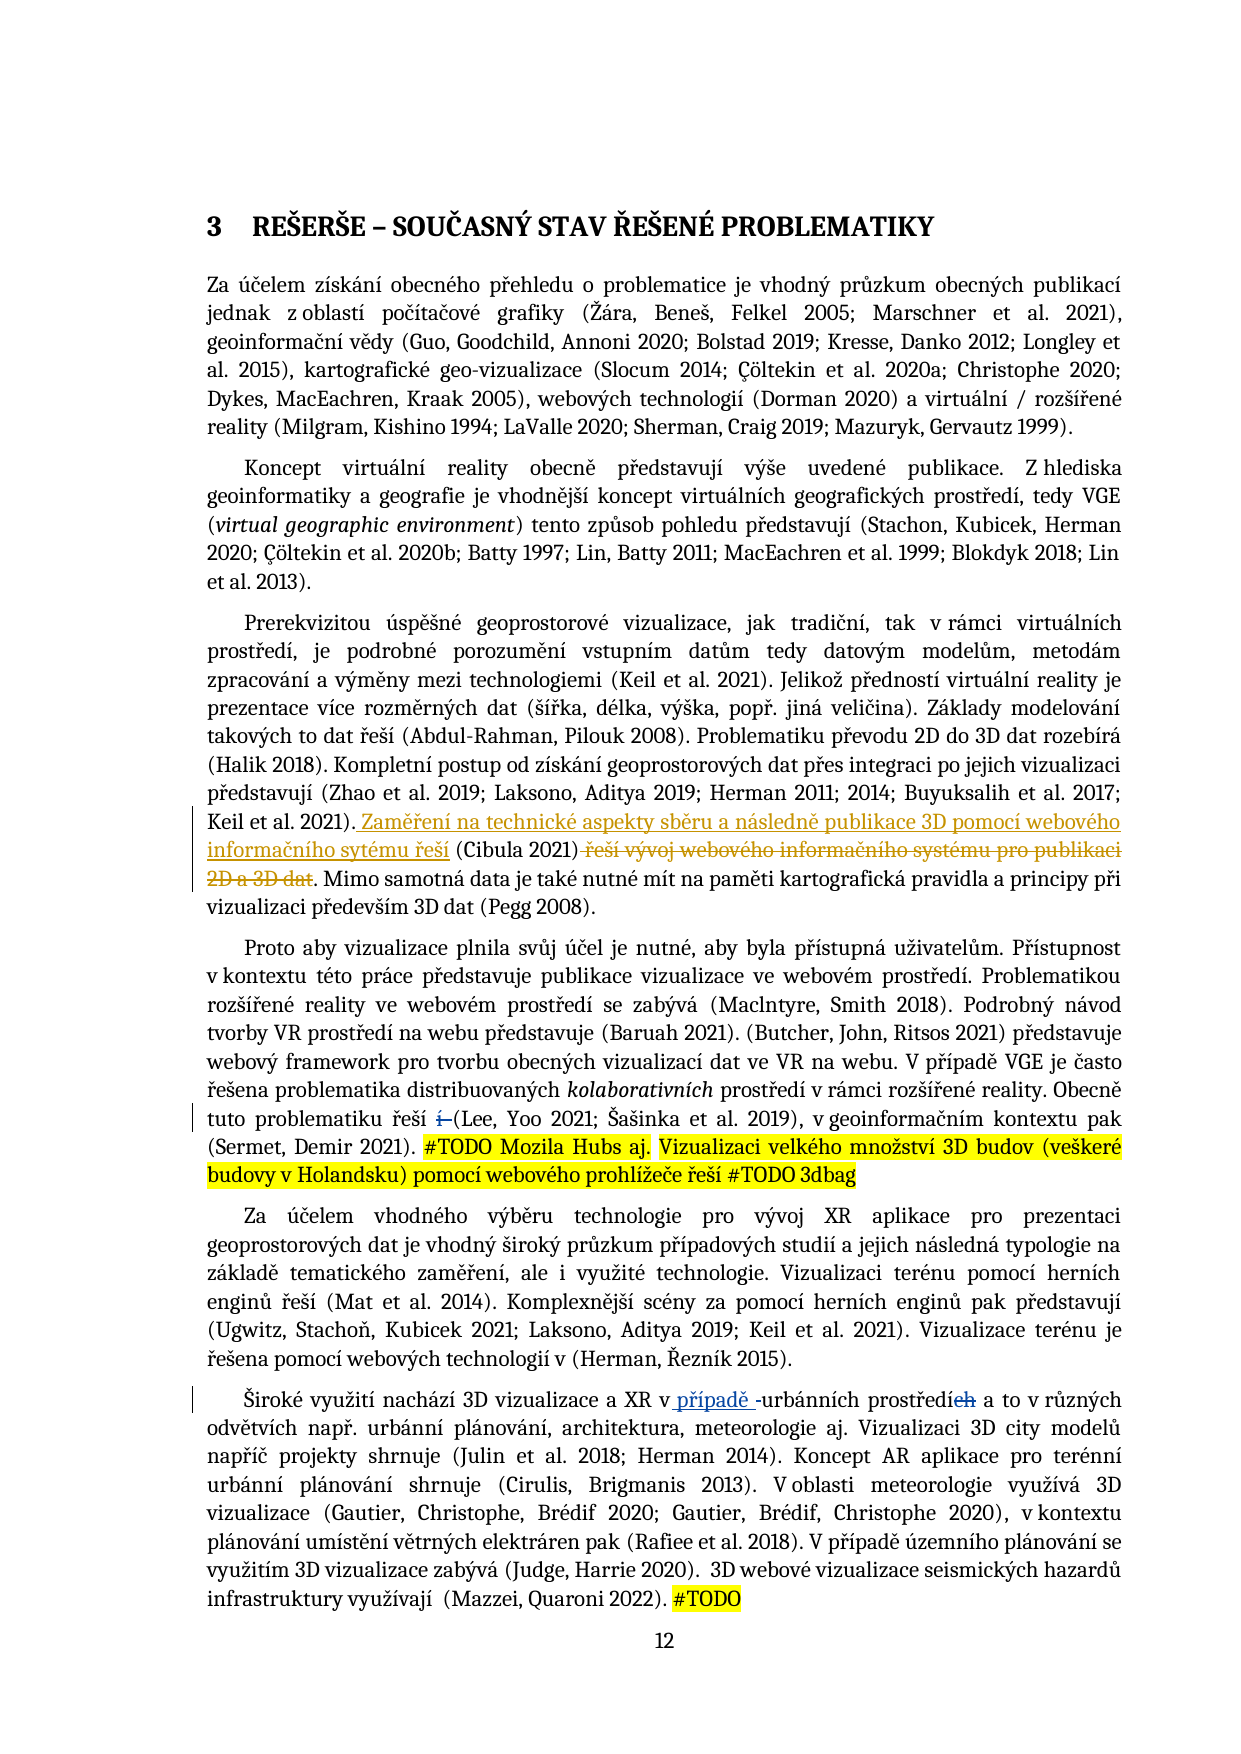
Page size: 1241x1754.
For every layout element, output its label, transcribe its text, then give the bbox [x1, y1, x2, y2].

text Koncept virtuální reality obecně představují výše uvedené publikace. Z hlediska geoinformatiky a geografie je vhodnější koncept virtuálních geografických prostředí, tedy VGE (virtual geographic environment) tento způsob pohledu představují (Stachon, Kubicek, Herman 2020; Çöltekin et al. 2020b; Batty 1997; Lin, Batty 2011; MacEachren et al. 1999; Blokdyk 2018; Lin et al. 2013). [207, 455, 1122, 595]
subtitle Rešerše – Současný stav řešené problematiky [207, 211, 1122, 244]
text Proto aby vizualizace plnila svůj účel je nutné, aby byla přístupná uživatelům. Přístupnost v kontextu této práce představuje publikace vizualizace ve webovém prostředí. Problematikou rozšířené reality ve webovém prostředí se zabývá (Maclntyre, Smith 2018). Podrobný návod tvorby VR prostředí na webu představuje (Baruah 2021). (Butcher, John, Ritsos 2021) představuje webový framework pro tvorbu obecných vizualizací dat ve VR na webu. V případě VGE je často řešena problematika distribuovaných kolaborativních prostředí v rámci rozšířené reality. Obecně tuto problematiku řeší (Lee, Yoo 2021; Šašinka et al. 2019), v geoinformačním kontextu pak (Sermet, Demir 2021). #TODO Mozila Hubs aj. Vizualizaci velkého množství 3D budov (veškeré budovy v Holandsku) pomocí webového prohlížeče řeší #TODO 3dbag [207, 935, 1122, 1189]
text Za účelem vhodného výběru technologie pro vývoj XR aplikace pro prezentaci geoprostorových dat je vhodný široký průzkum případových studií a jejich následná typologie na základě tematického zaměření, ale i využité technologie. Vizualizaci terénu pomocí herních enginů řeší (Mat et al. 2014). Komplexnější scény za pomocí herních enginů pak představují (Ugwitz, Stachoň, Kubicek 2021; Laksono, Aditya 2019; Keil et al. 2021). Vizualizace terénu je řešena pomocí webových technologií v (Herman, Řezník 2015). [207, 1203, 1122, 1372]
text Široké využití nachází 3D vizualizace a XR vurbánních prostředí a to v různých odvětvích např. urbánní plánování, architektura, meteorologie aj. Vizualizaci 3D city modelů napříč projekty shrnuje (Julin et al. 2018; Herman 2014). Koncept AR aplikace pro terénní urbánní plánování shrnuje (Cirulis, Brigmanis 2013). V oblasti meteorologie využívá 3D vizualizace (Gautier, Christophe, Brédif 2020; Gautier, Brédif, Christophe 2020), v kontextu plánování umístění větrných elektráren pak (Rafiee et al. 2018). V případě územního plánování se využitím 3D vizualizace zabývá (Judge, Harrie 2020). 3D webové vizualizace seismických hazardů infrastruktury využívají (Mazzei, Quaroni 2022). #TODO [207, 1386, 1122, 1612]
text Prerekvizitou úspěšné geoprostorové vizualizace, jak tradiční, tak v rámci virtuálních prostředí, je podrobné porozumění vstupním datům tedy datovým modelům, metodám zpracování a výměny mezi technologiemi (Keil et al. 2021). Jelikož předností virtuální reality je prezentace více rozměrných dat (šířka, délka, výška, popř. jiná veličina). Základy modelování takových to dat řeší (Abdul-Rahman, Pilouk 2008). Problematiku převodu 2D do 3D dat rozebírá (Halik 2018). Kompletní postup od získání geoprostorových dat přes integraci po jejich vizualizaci představují (Zhao et al. 2019; Laksono, Aditya 2019; Herman 2011; 2014; Buyuksalih et al. 2017; Keil et al. 2021). (Cibula 2021). Mimo samotná data je také nutné mít na paměti kartografická pravidla a principy při vizualizaci především 3D dat (Pegg 2008). [207, 609, 1122, 920]
text Za účelem získání obecného přehledu o problematice je vhodný průzkum obecných publikací jednak z oblastí počítačové grafiky (Žára, Beneš, Felkel 2005; Marschner et al. 2021), geoinformační vědy (Guo, Goodchild, Annoni 2020; Bolstad 2019; Kresse, Danko 2012; Longley et al. 2015), kartografické geo-vizualizace (Slocum 2014; Çöltekin et al. 2020a; Christophe 2020; Dykes, MacEachren, Kraak 2005), webových technologií (Dorman 2020) a virtuální / rozšířené reality (Milgram, Kishino 1994; LaValle 2020; Sherman, Craig 2019; Mazuryk, Gervautz 1999). [207, 272, 1122, 440]
